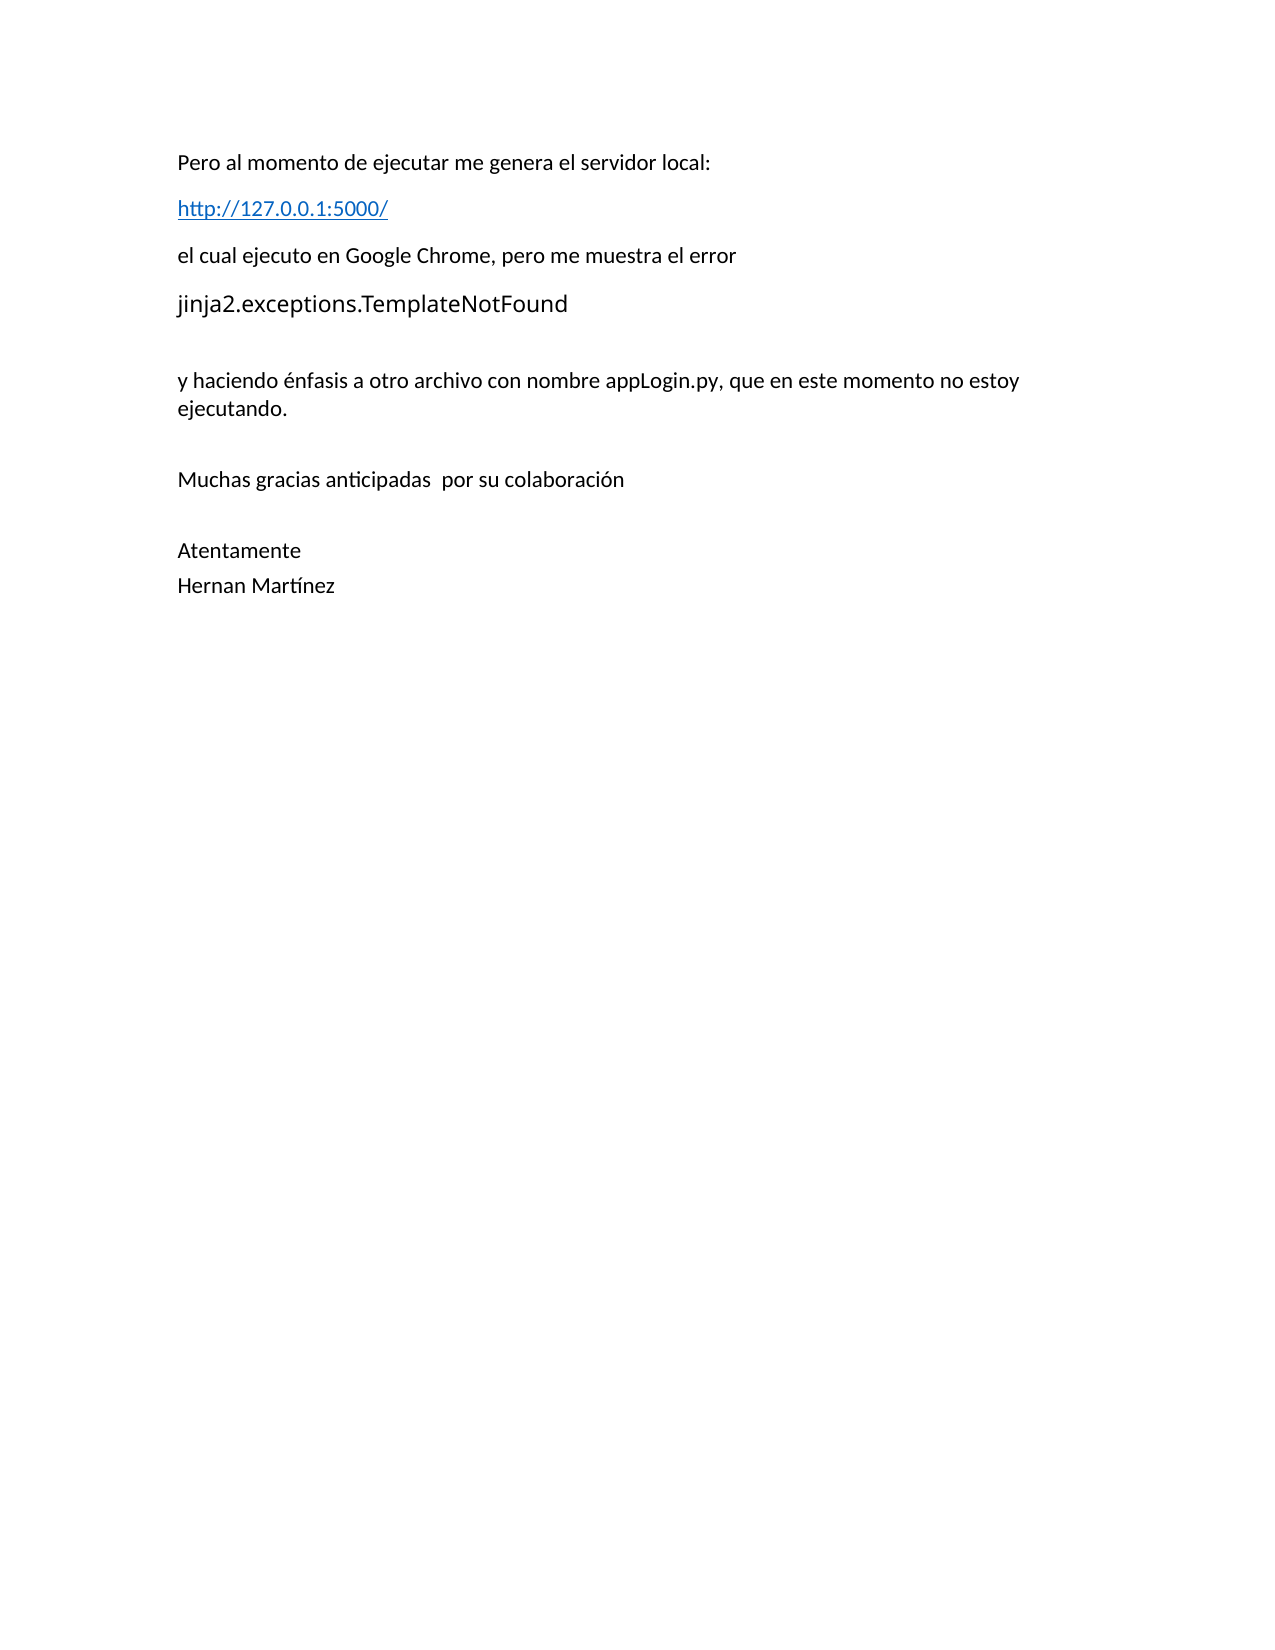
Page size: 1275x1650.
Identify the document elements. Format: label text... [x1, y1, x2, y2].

text el cual ejecuto en Google Chrome, pero me muestra el error [177, 241, 1098, 269]
subtitle Hernan Martínez [177, 571, 1098, 599]
text http://127.0.0.1:5000/ [177, 194, 1098, 222]
subtitle y haciendo énfasis a otro archivo con nombre appLogin.py, que en este momento no estoy ejecutando. [177, 366, 1098, 422]
subtitle Muchas gracias anticipadas por su colaboración [177, 465, 1098, 493]
subtitle jinja2.exceptions.TemplateNotFound [177, 288, 1098, 319]
text Pero al momento de ejecutar me genera el servidor local: [177, 148, 1098, 176]
subtitle Atentamente [177, 536, 1098, 564]
